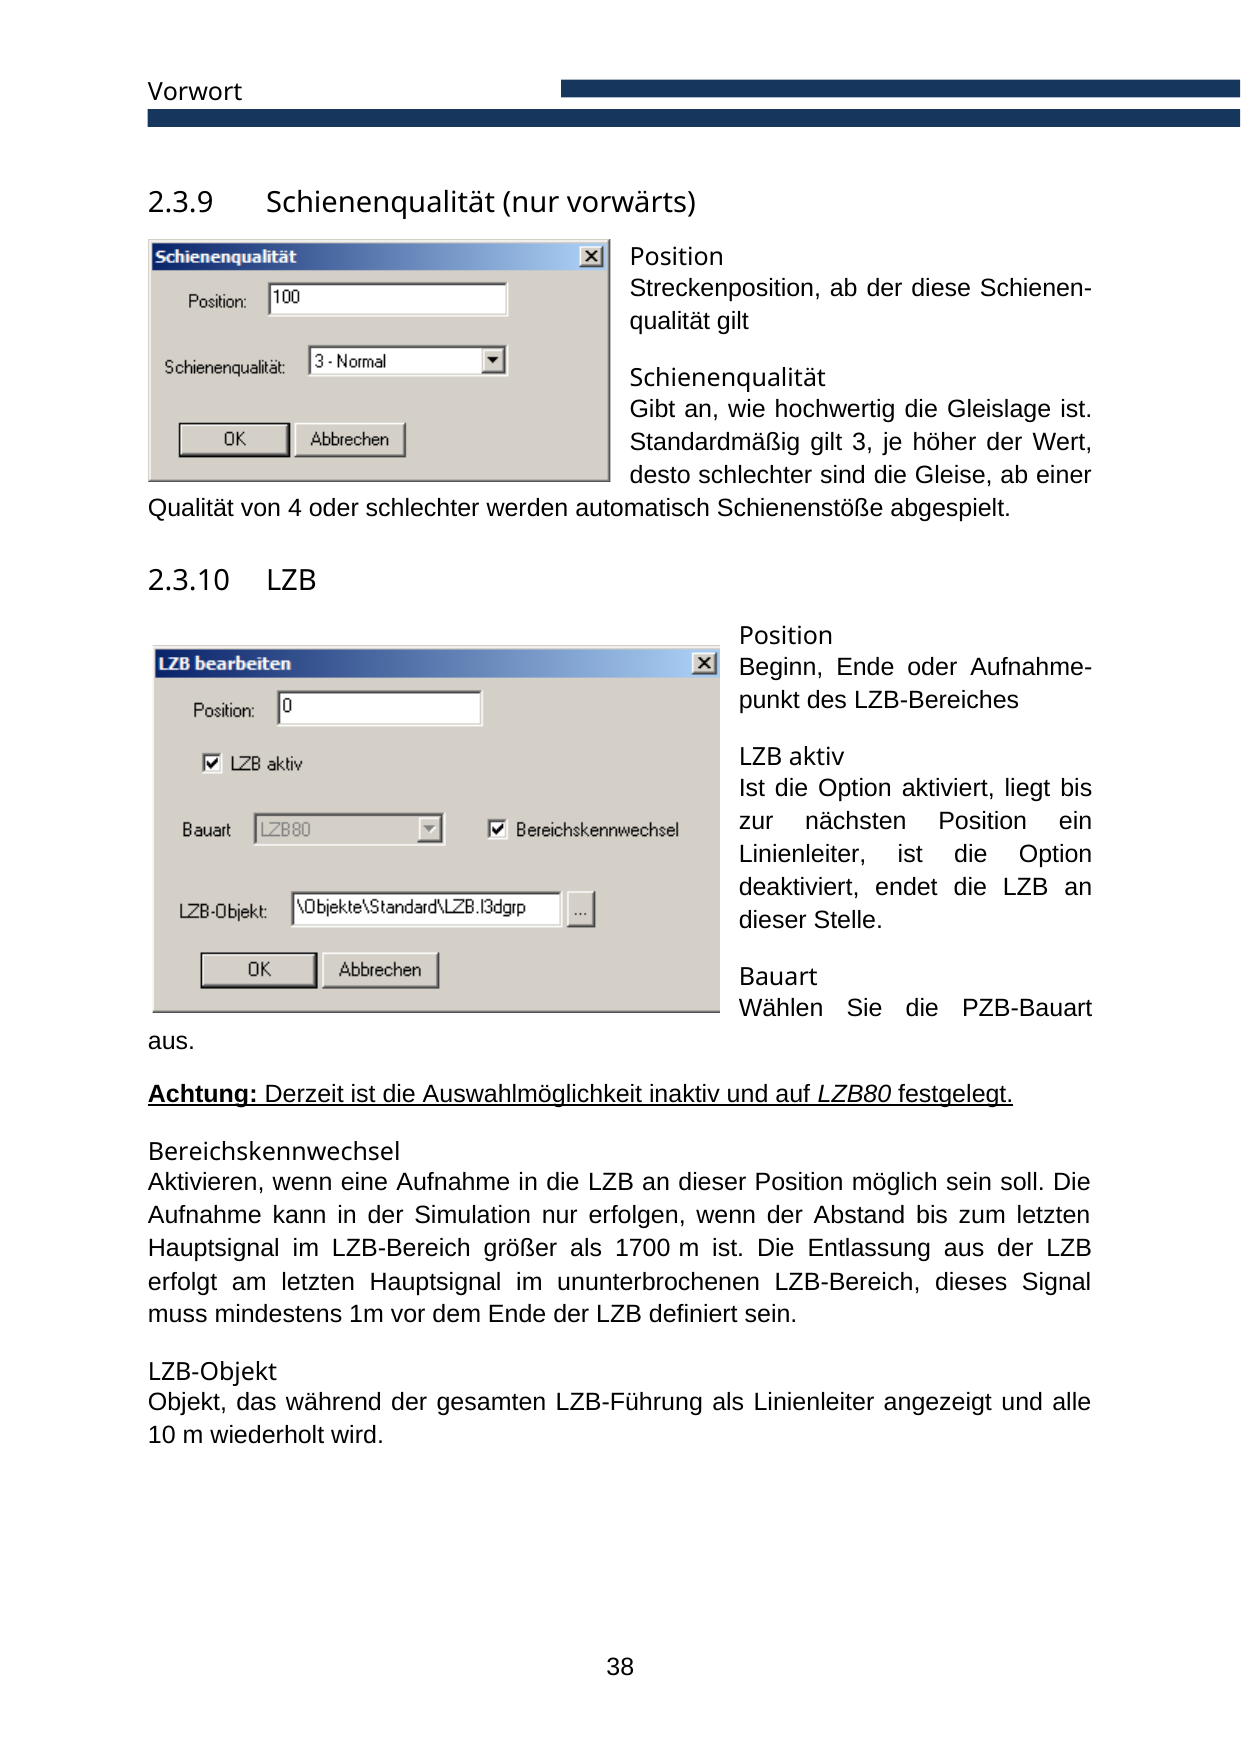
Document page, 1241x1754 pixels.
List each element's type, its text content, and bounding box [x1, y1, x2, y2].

text Aktivieren, wenn eine Aufnahme in die LZB an dieser Position möglich sein soll. Die Aufnahme kann in der Simulation nur erfolgen, wenn der Abstand bis zum letzten Hauptsignal im LZB-Bereich größer als 1700 m ist. Die Entlassung aus der LZB erfolgt am letzten Hauptsignal im ununterbrochenen LZB-Bereich, dieses Signal muss mindestens 1m vor dem Ende der LZB definiert sein. [148, 1167, 1093, 1328]
text Position [610, 239, 1093, 273]
text Schienenqualität [610, 360, 1093, 394]
text Objekt, das während der gesamten LZB-Führung als Linienleiter angezeigt und alle 10 m wiederholt wird. [148, 1387, 1093, 1449]
picture [148, 239, 610, 480]
text Bauart [720, 958, 1093, 993]
subtitle Schienenqualität (nur vorwärts) [148, 181, 1093, 221]
picture [151, 645, 720, 1011]
text LZB aktiv [720, 738, 1093, 773]
text LZB-Objekt [148, 1353, 1093, 1387]
text Gibt an, wie hochwertig die Gleislage ist. Standardmäßig gilt 3, je höher der Wert, desto schlechter sind die Gleise, ab einer Qualität von 4 oder schlechter werden automatisch Schienenstöße abgespielt. [148, 394, 1093, 522]
text Achtung: Derzeit ist die Auswahlmöglichkeit inaktiv und auf LZB80 festgelegt. [148, 1079, 1093, 1108]
text Bereichskennwechsel [148, 1133, 1093, 1167]
text Ist die Option aktiviert, liegt bis zur nächsten Position ein Linienleiter, ist die Option deaktiviert, endet die LZB an dieser Stelle. [720, 773, 1093, 933]
text Wählen Sie die PZB-Bauart aus. [148, 993, 1093, 1054]
text Beginn, Ende oder Aufnahme-punkt des LZB-Bereiches [720, 652, 1093, 713]
text Streckenposition, ab der diese Schienen-qualität gilt [610, 273, 1093, 335]
subtitle LZB [148, 559, 1093, 599]
text Position [148, 618, 1093, 652]
